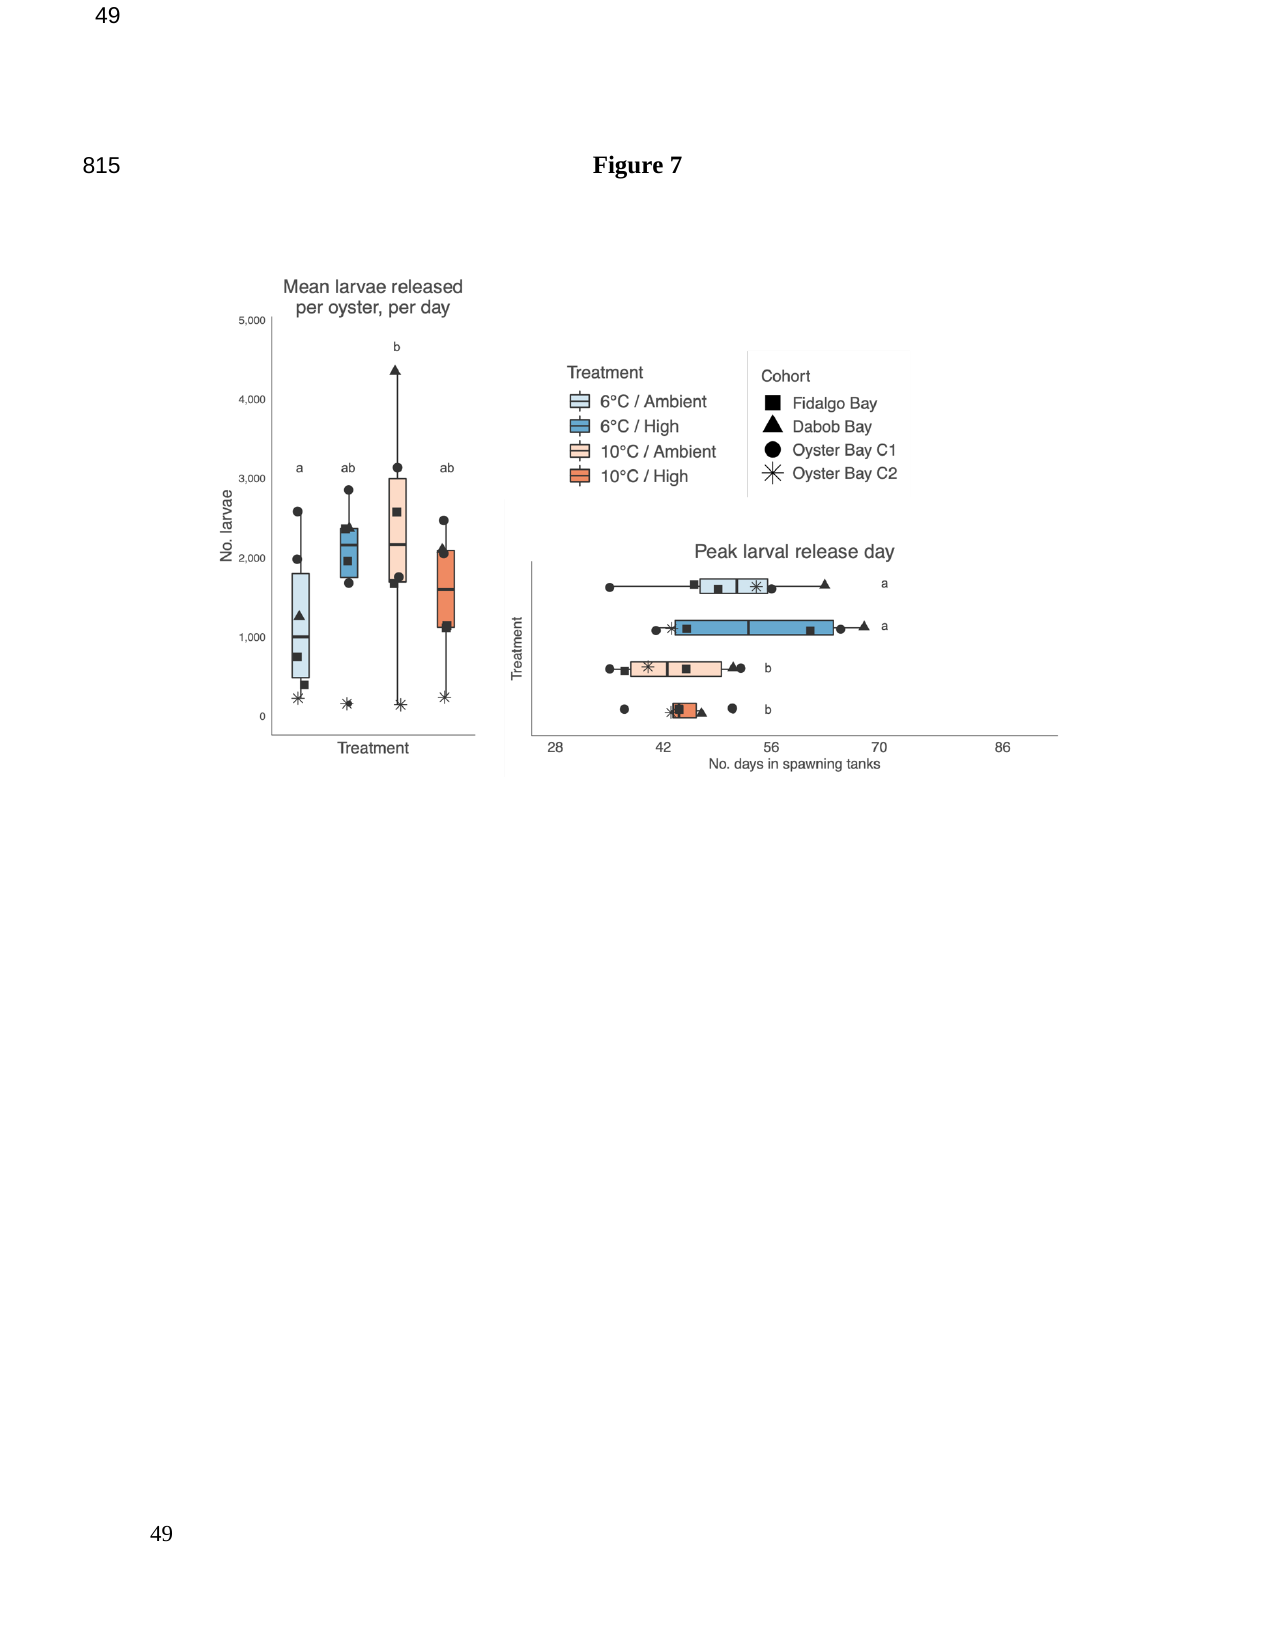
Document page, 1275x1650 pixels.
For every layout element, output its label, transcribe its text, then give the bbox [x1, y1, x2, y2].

picture [212, 232, 1063, 777]
text Figure 7 [150, 150, 1125, 179]
